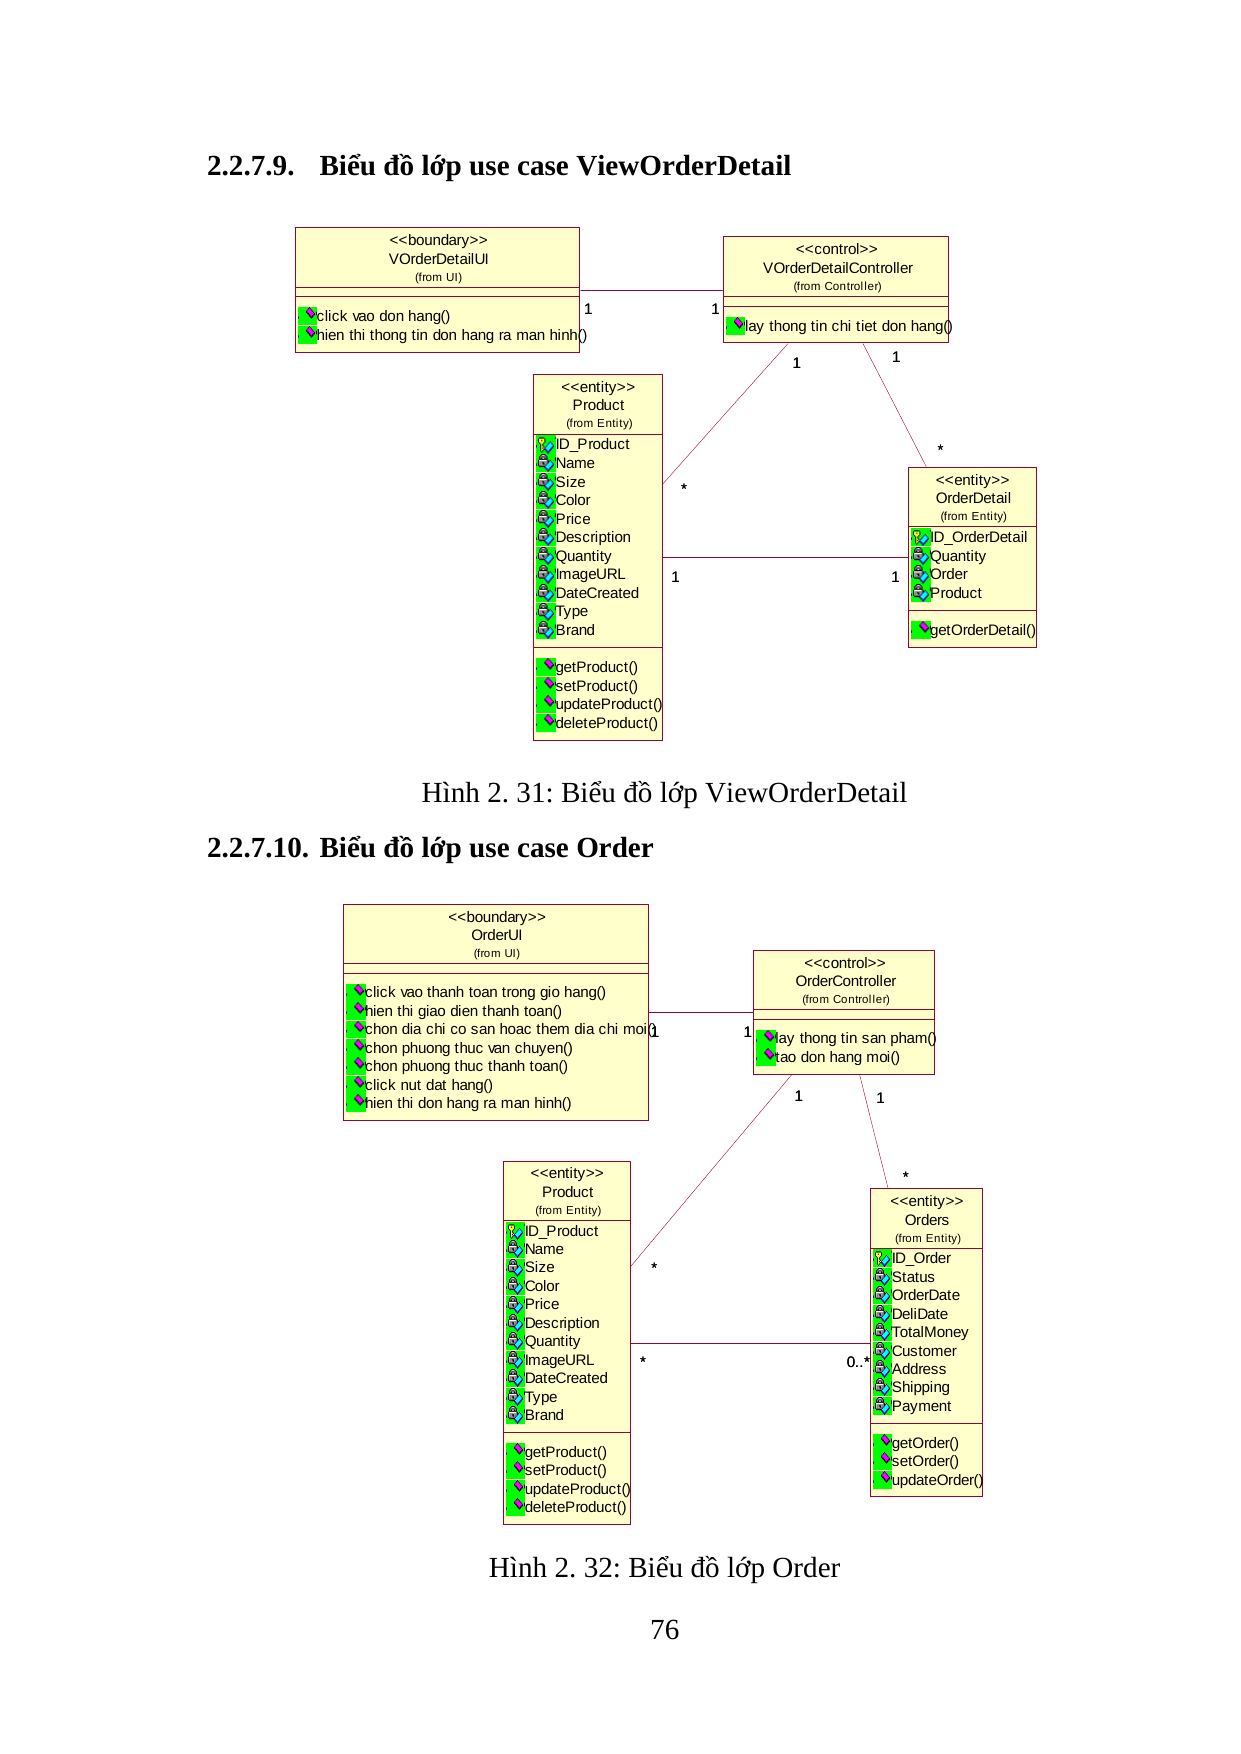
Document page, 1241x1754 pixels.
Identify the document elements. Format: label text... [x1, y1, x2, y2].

subtitle Biểu đồ lớp use case Order [207, 830, 1122, 863]
subtitle Biểu đồ lớp use case ViewOrderDetail [207, 148, 1122, 181]
